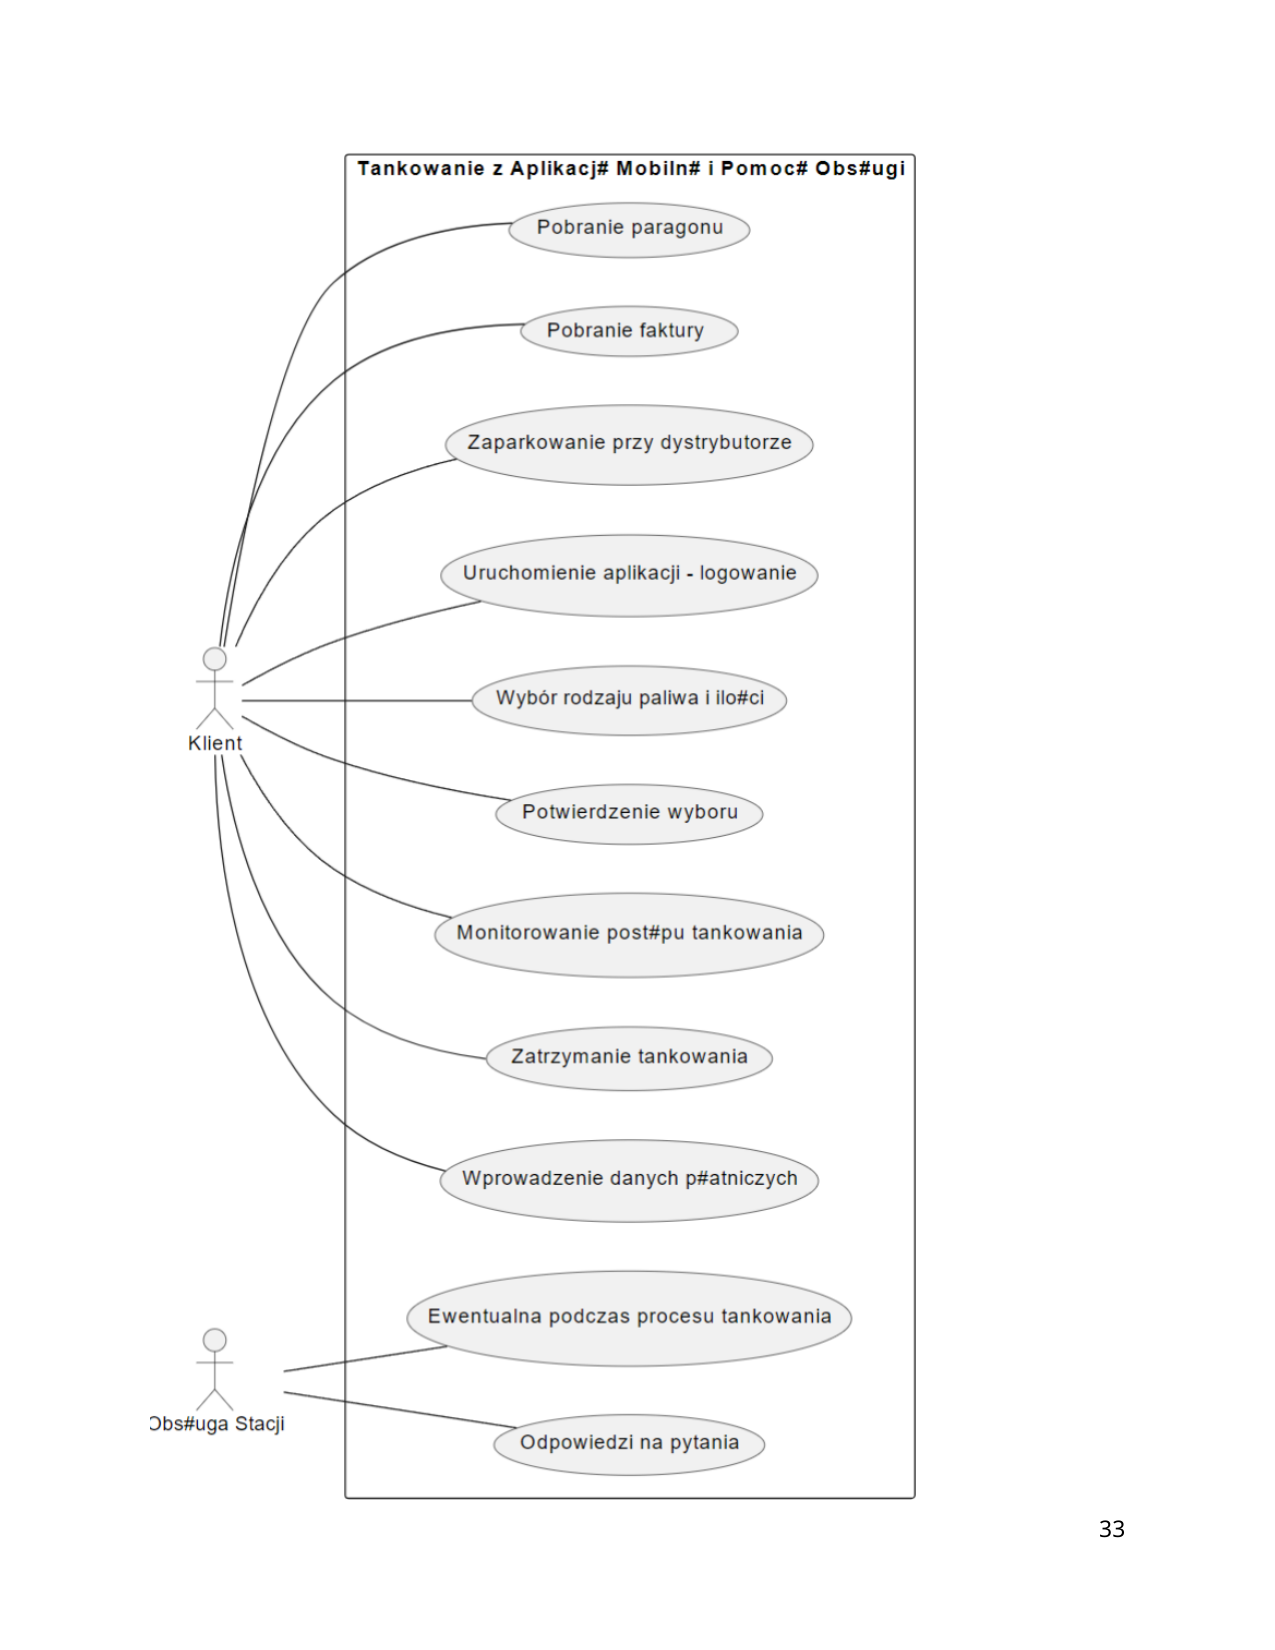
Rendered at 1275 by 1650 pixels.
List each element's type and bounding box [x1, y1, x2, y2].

picture [150, 150, 919, 1500]
